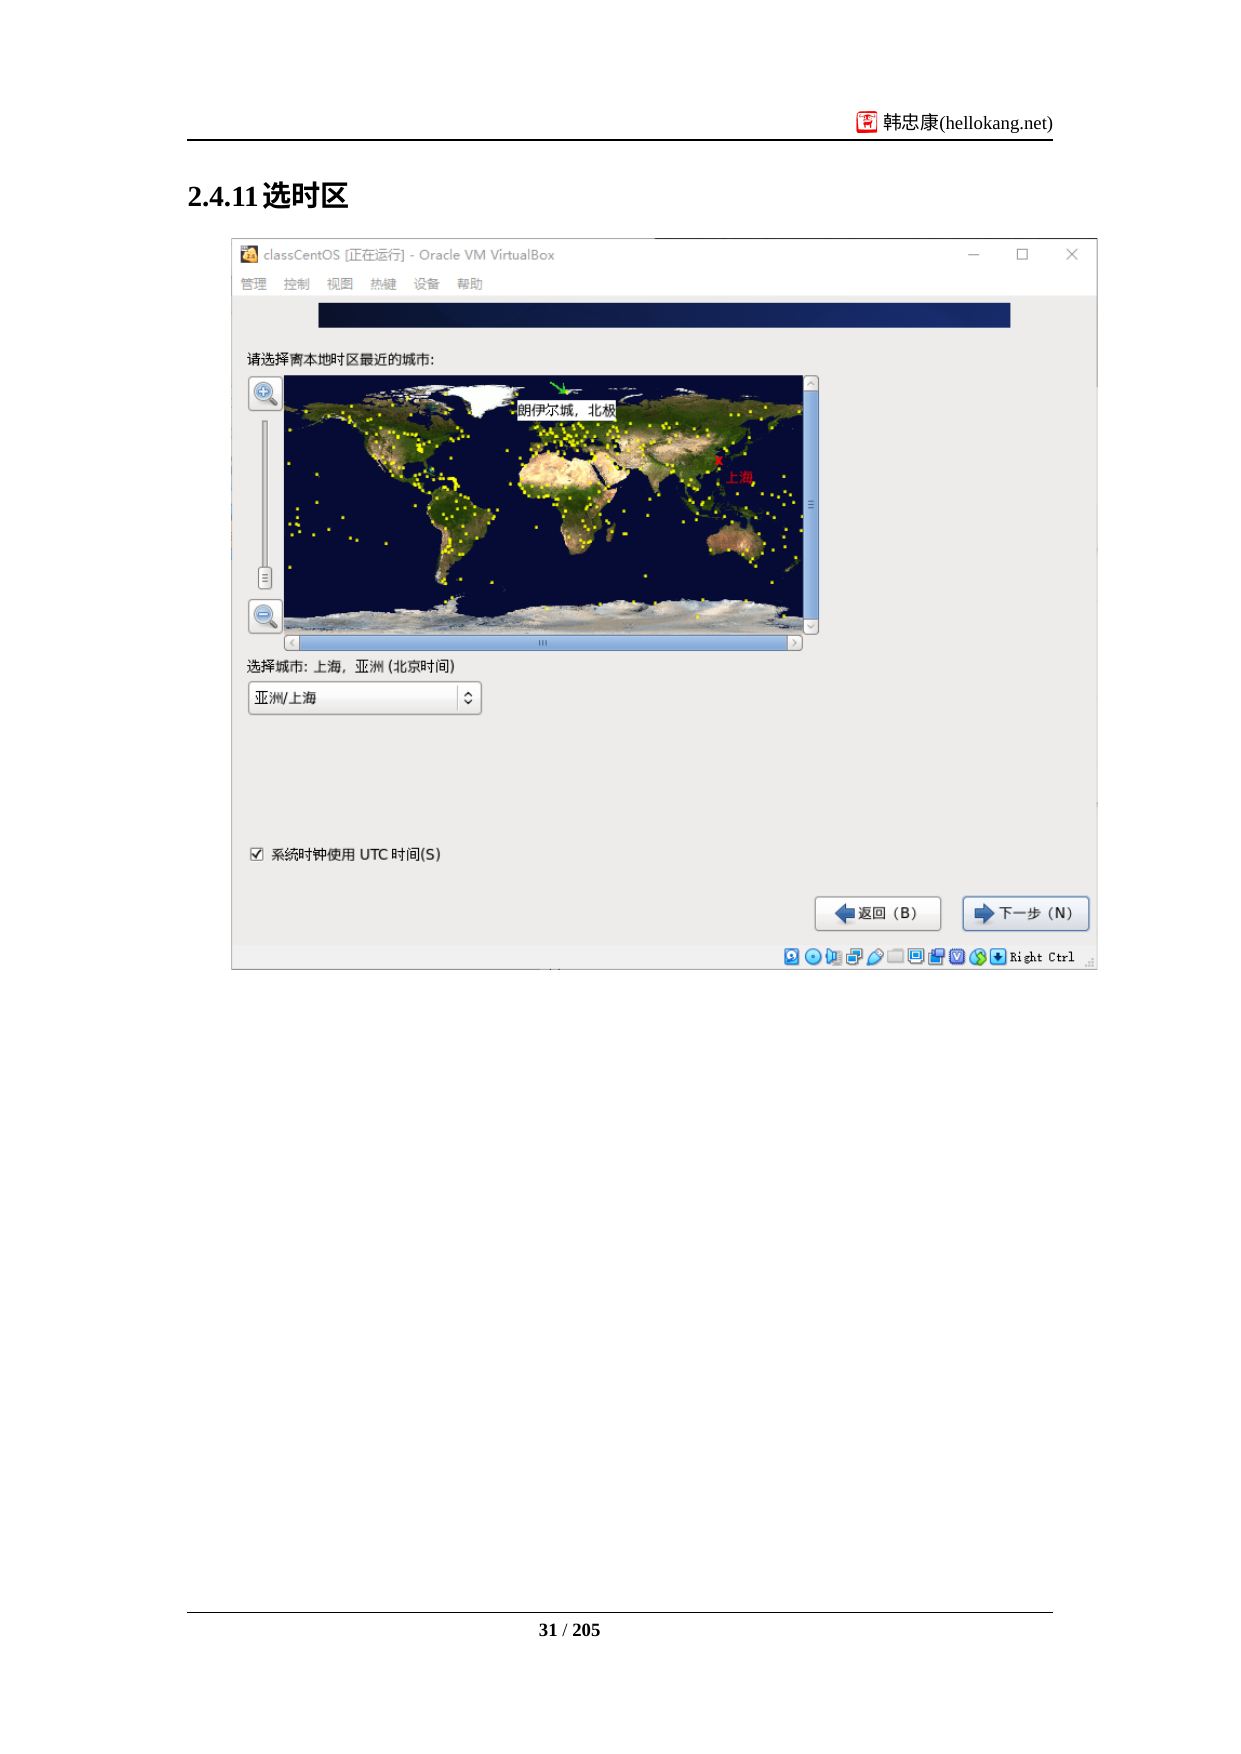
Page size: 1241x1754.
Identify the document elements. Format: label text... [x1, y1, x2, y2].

subtitle 选时区 [187, 161, 1053, 226]
picture [231, 238, 1098, 970]
picture [856, 111, 878, 133]
